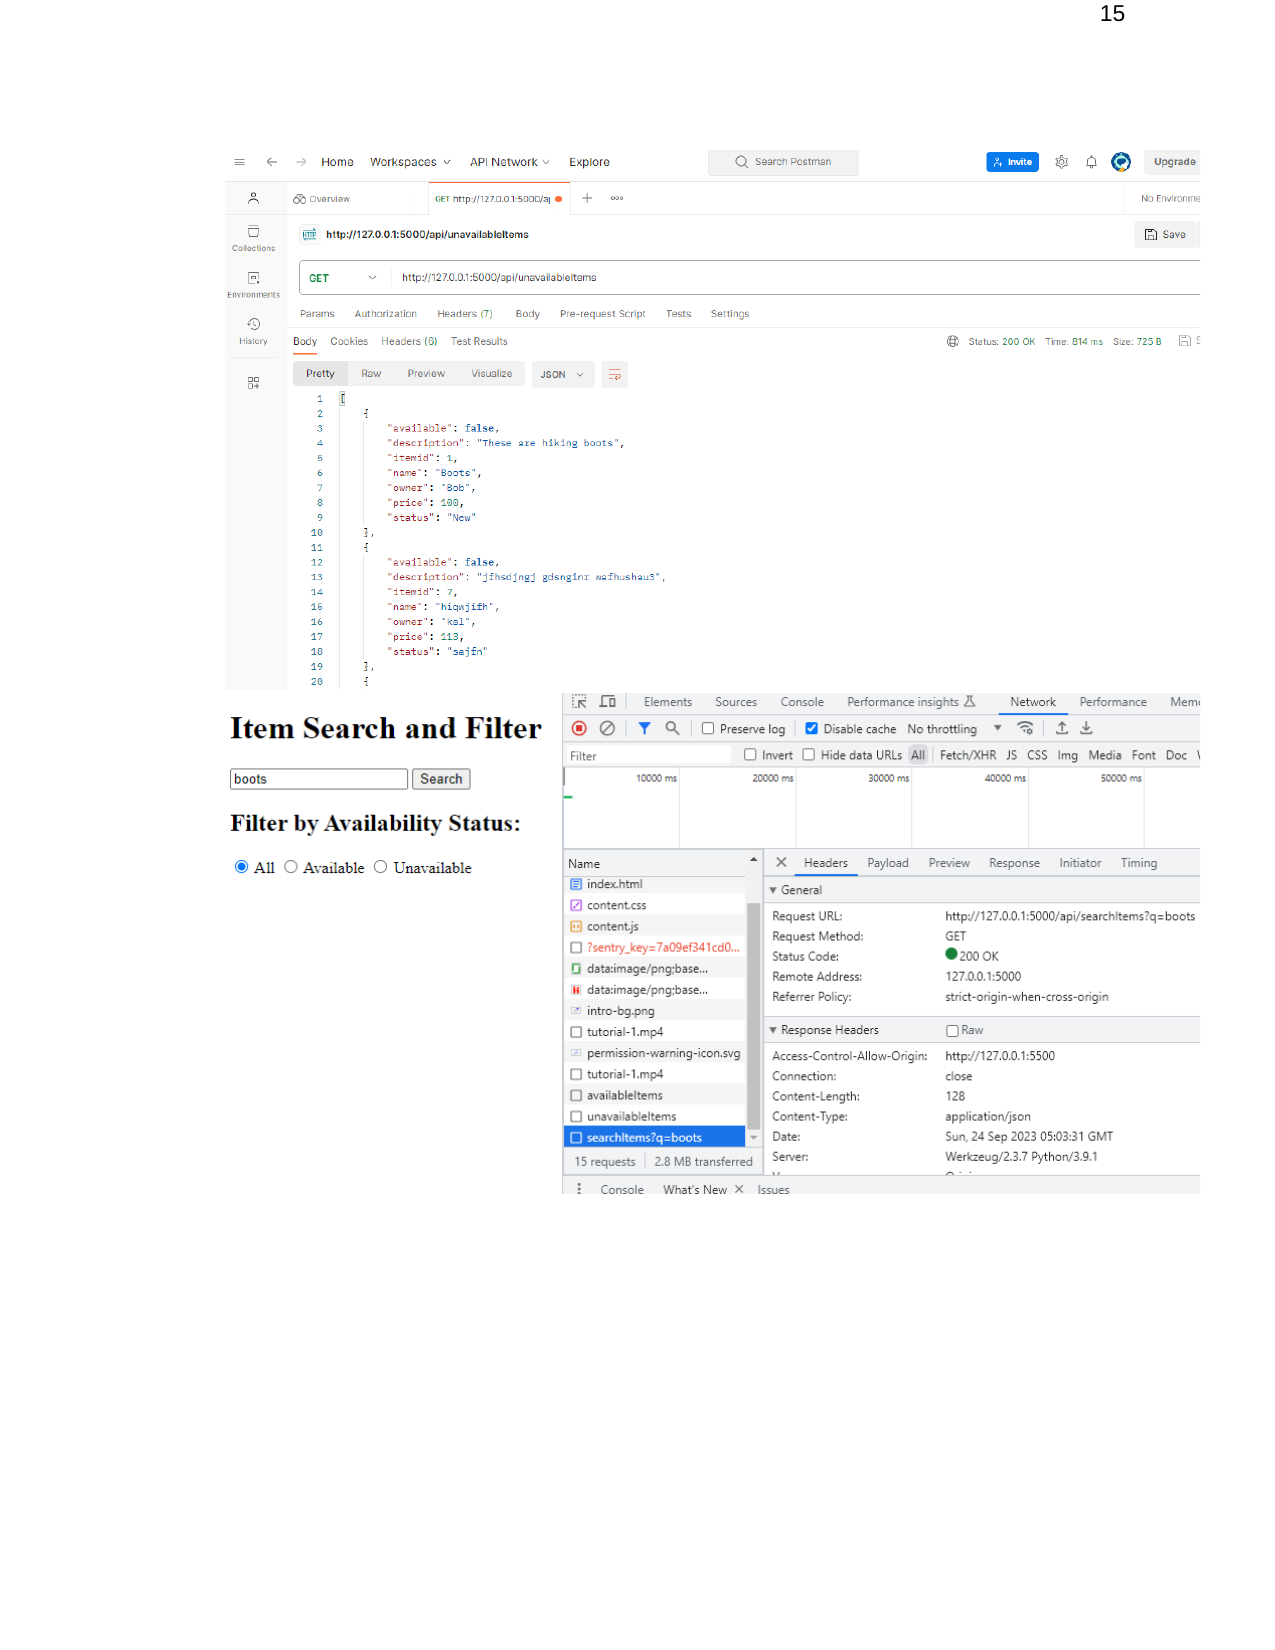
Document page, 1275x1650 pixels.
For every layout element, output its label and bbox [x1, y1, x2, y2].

picture [225, 150, 1200, 690]
picture [225, 693, 1200, 1194]
